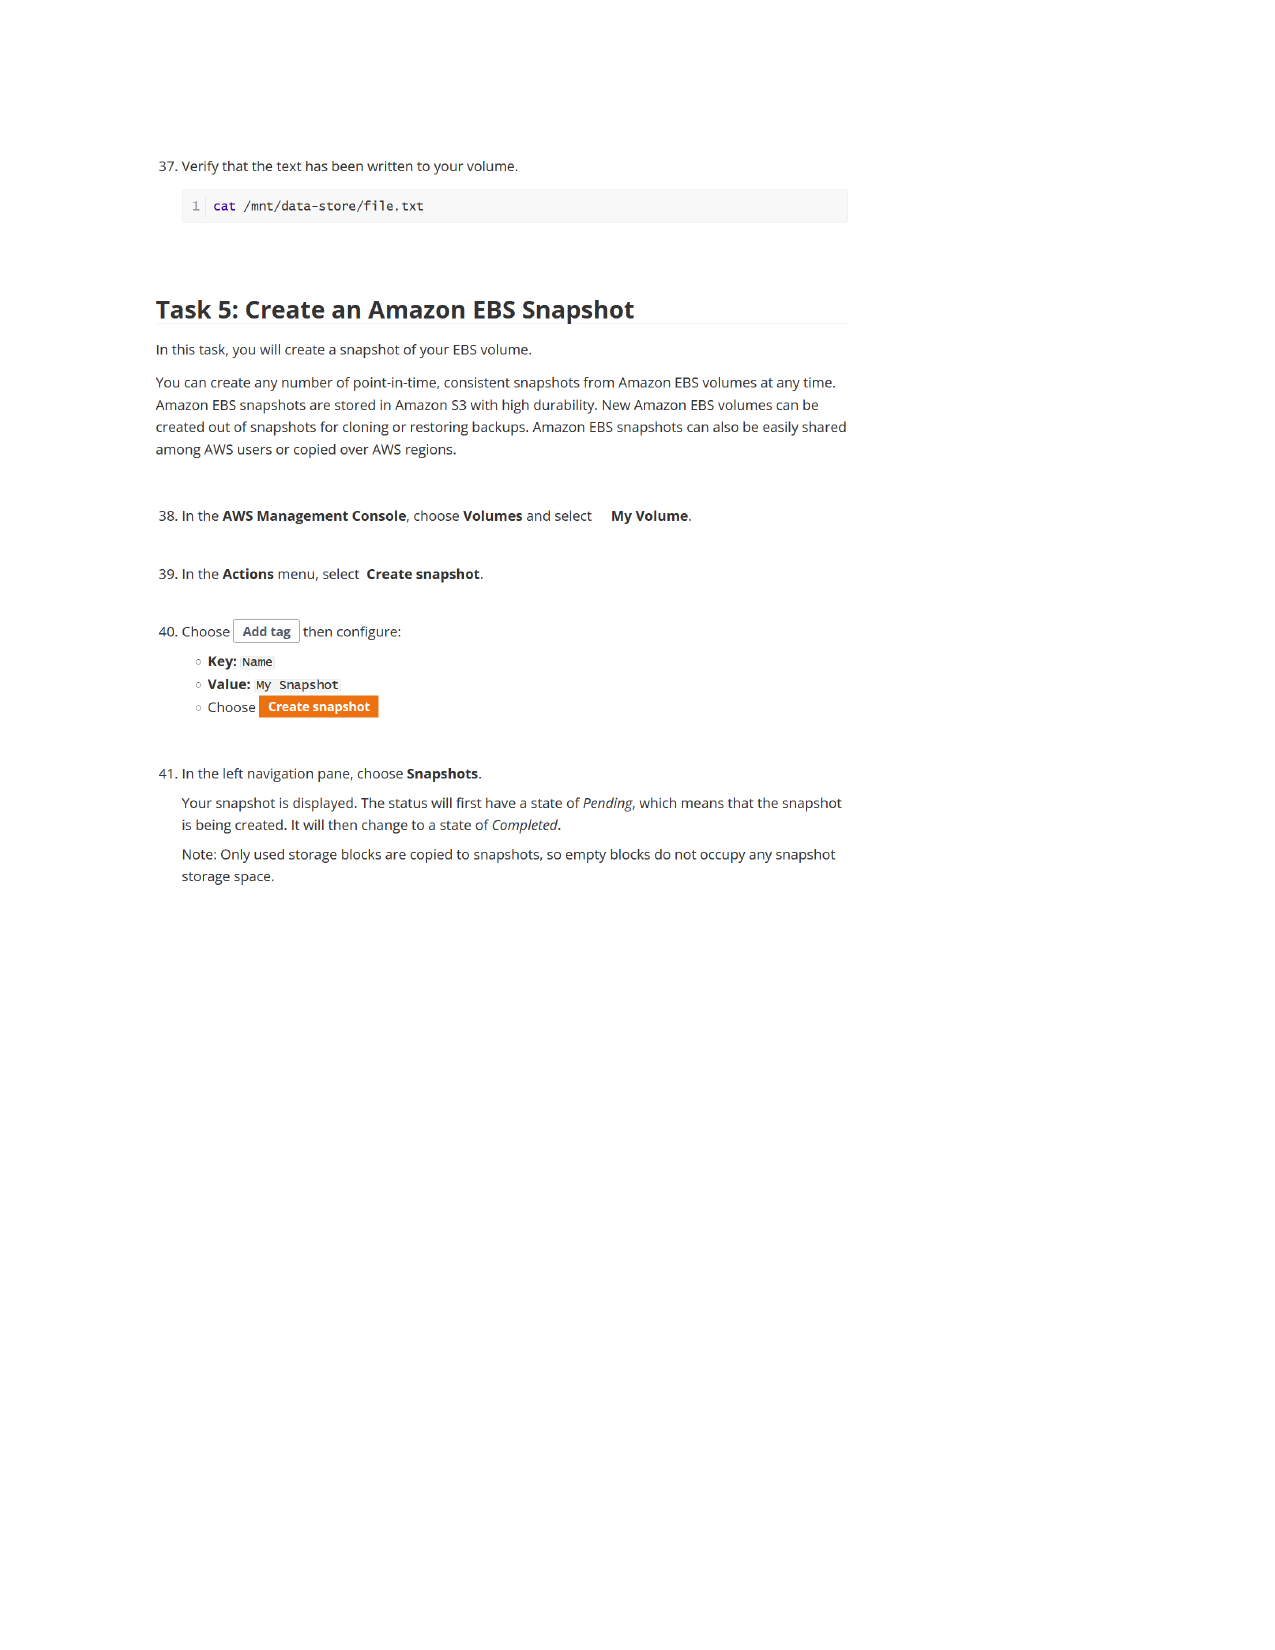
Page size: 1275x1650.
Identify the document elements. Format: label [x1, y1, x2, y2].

picture [150, 150, 857, 900]
